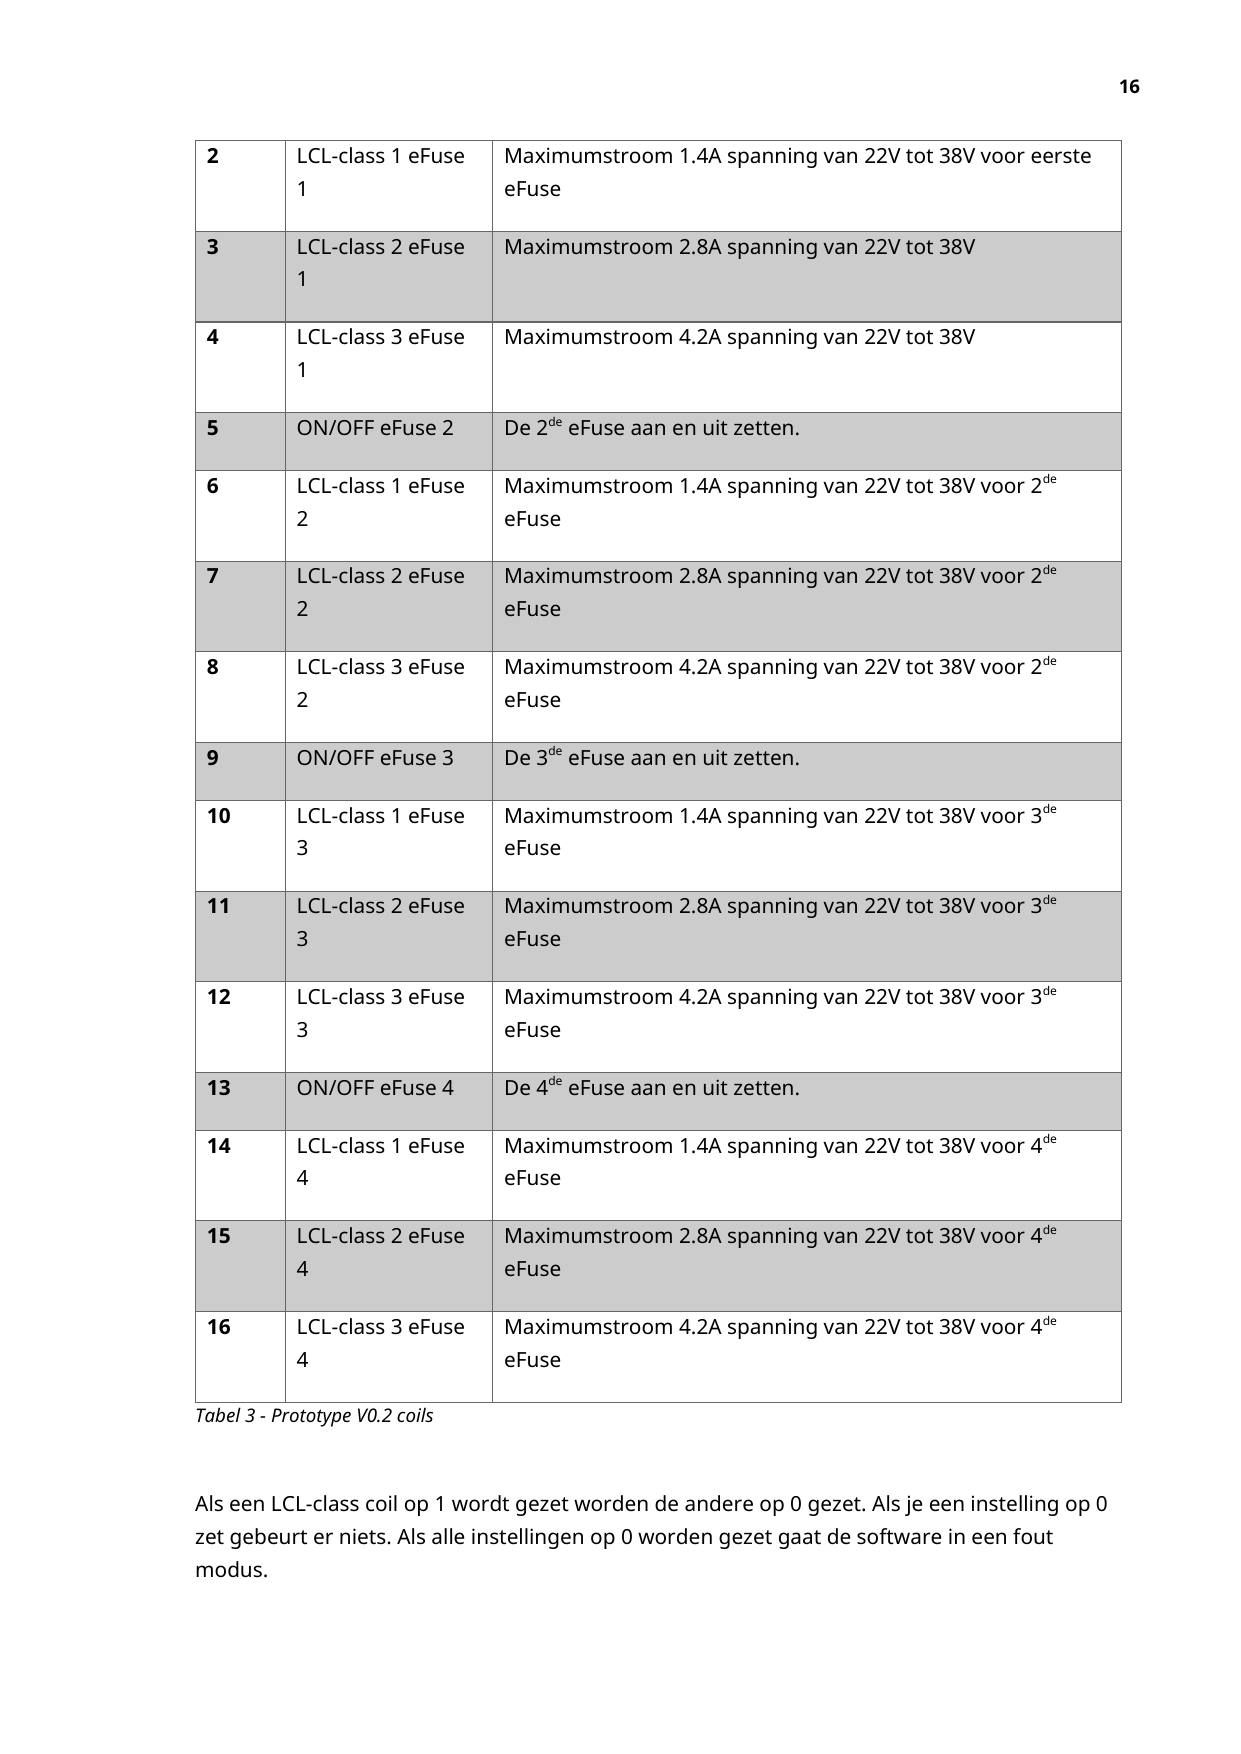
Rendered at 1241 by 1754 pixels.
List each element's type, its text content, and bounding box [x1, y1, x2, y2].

table_cell Maximumstroom 2.8A spanning van 22V tot 38V [493, 232, 1121, 321]
table_cell 16 [196, 1312, 285, 1402]
table_cell LCL-class 3 eFuse 3 [286, 982, 492, 1072]
table_cell 5 [196, 413, 285, 470]
table_cell LCL-class 1 eFuse 4 [286, 1131, 492, 1220]
table_cell De 4de eFuse aan en uit zetten. [493, 1073, 1121, 1130]
table_cell 10 [196, 801, 285, 891]
table_cell LCL-class 2 eFuse 1 [286, 232, 492, 321]
table_cell ON/OFF eFuse 4 [286, 1073, 492, 1130]
table_cell LCL-class 2 eFuse 3 [286, 892, 492, 981]
table_cell Maximumstroom 4.2A spanning van 22V tot 38V voor 4de eFuse [493, 1312, 1121, 1402]
table_cell 11 [196, 892, 285, 981]
table_cell Maximumstroom 2.8A spanning van 22V tot 38V voor 4de eFuse [493, 1221, 1121, 1311]
table_cell LCL-class 2 eFuse 2 [286, 562, 492, 651]
table_cell 3 [196, 232, 285, 321]
table_cell 12 [196, 982, 285, 1072]
table_cell Maximumstroom 2.8A spanning van 22V tot 38V voor 2de eFuse [493, 562, 1121, 651]
table_cell LCL-class 2 eFuse 4 [286, 1221, 492, 1311]
table_cell LCL-class 3 eFuse 2 [286, 652, 492, 742]
table_cell Maximumstroom 2.8A spanning van 22V tot 38V voor 3de eFuse [493, 892, 1121, 981]
table_cell 4 [196, 323, 285, 412]
table_cell De 2de eFuse aan en uit zetten. [493, 413, 1121, 470]
table_cell LCL-class 1 eFuse 1 [286, 141, 492, 231]
table_cell 14 [196, 1131, 285, 1220]
table_cell De 3de eFuse aan en uit zetten. [493, 743, 1121, 800]
table_cell 15 [196, 1221, 285, 1311]
table_cell Maximumstroom 1.4A spanning van 22V tot 38V voor 3de eFuse [493, 801, 1121, 891]
table_cell Maximumstroom 1.4A spanning van 22V tot 38V voor 4de eFuse [493, 1131, 1121, 1220]
table_cell Maximumstroom 1.4A spanning van 22V tot 38V voor eerste eFuse [493, 141, 1121, 231]
table_cell LCL-class 3 eFuse 1 [286, 323, 492, 412]
text Als een LCL-class coil op 1 wordt gezet worden de andere op 0 gezet. Als je een instelling op 0 zet gebeurt er niets. Als alle instellingen op 0 worden gezet gaat de software in een fout modus. [195, 1489, 1122, 1583]
table_cell ON/OFF eFuse 2 [286, 413, 492, 470]
table_cell Maximumstroom 4.2A spanning van 22V tot 38V [493, 323, 1121, 412]
table_cell 13 [196, 1073, 285, 1130]
table_cell 2 [196, 141, 285, 231]
table_cell LCL-class 3 eFuse 4 [286, 1312, 492, 1402]
table_cell LCL-class 1 eFuse 2 [286, 471, 492, 561]
table_cell Maximumstroom 4.2A spanning van 22V tot 38V voor 3de eFuse [493, 982, 1121, 1072]
table_cell 8 [196, 652, 285, 742]
table_cell Maximumstroom 4.2A spanning van 22V tot 38V voor 2de eFuse [493, 652, 1121, 742]
table_cell 6 [196, 471, 285, 561]
table_cell ON/OFF eFuse 3 [286, 743, 492, 800]
table_cell LCL-class 1 eFuse 3 [286, 801, 492, 891]
table_cell 7 [196, 562, 285, 651]
table_cell 9 [196, 743, 285, 800]
table_cell Maximumstroom 1.4A spanning van 22V tot 38V voor 2de eFuse [493, 471, 1121, 561]
